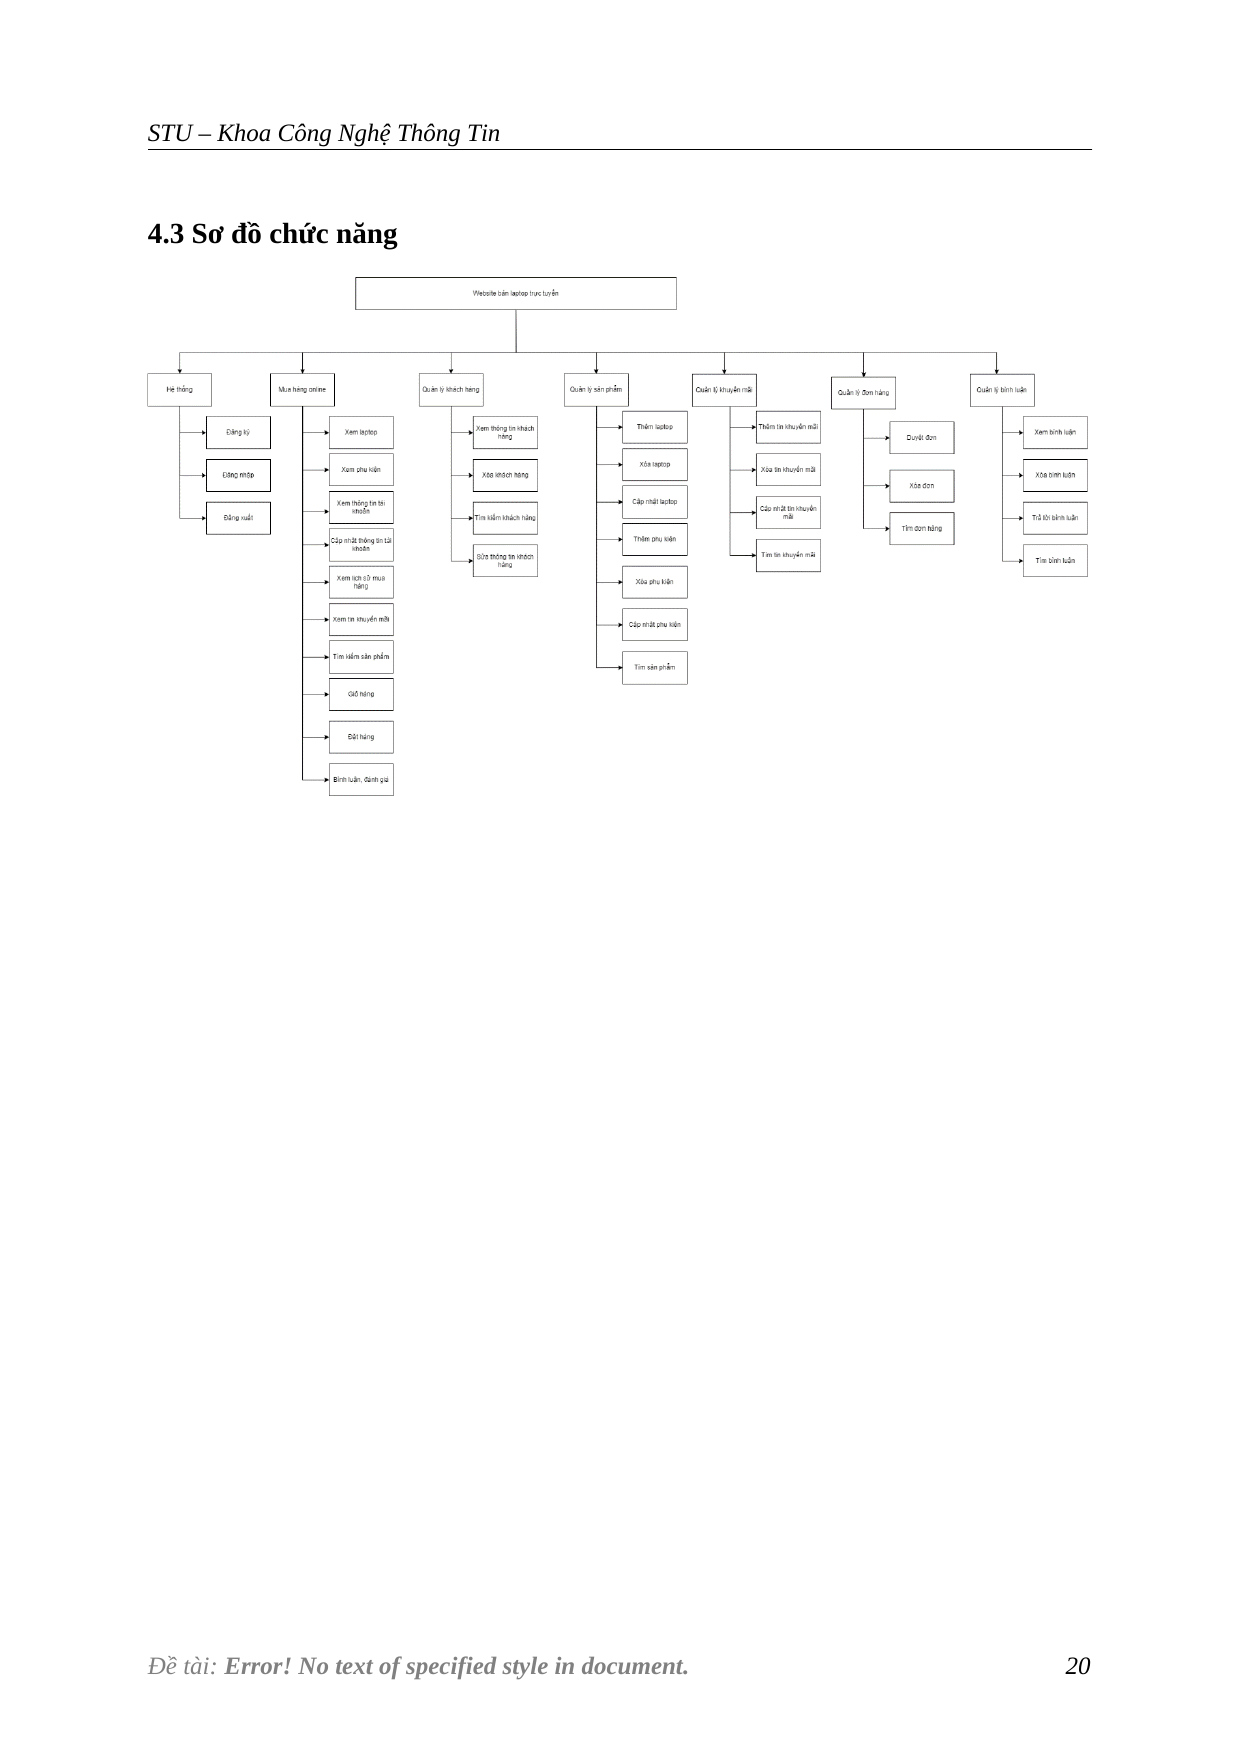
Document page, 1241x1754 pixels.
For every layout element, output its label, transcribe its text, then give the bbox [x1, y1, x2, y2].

picture [147, 277, 1088, 796]
subtitle Sơ đồ chức năng [148, 207, 1092, 253]
